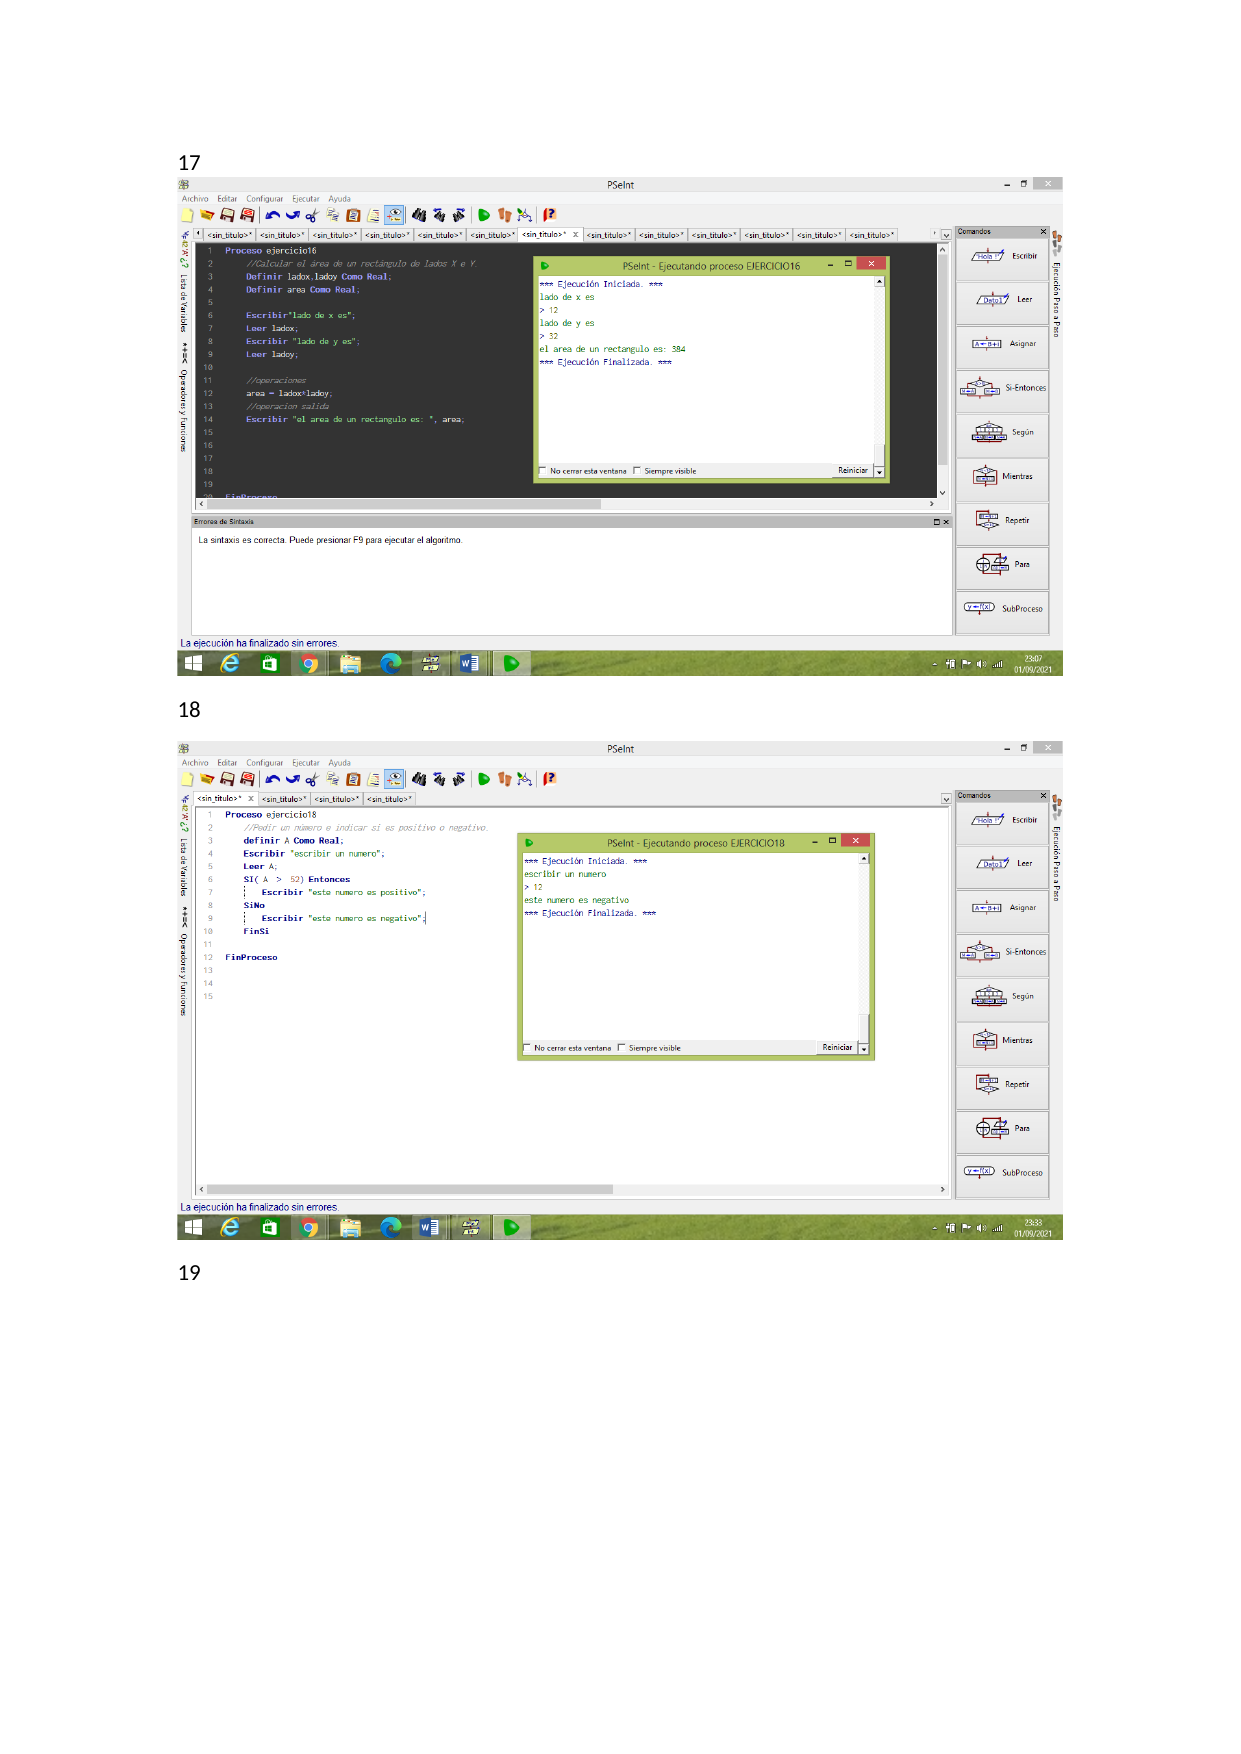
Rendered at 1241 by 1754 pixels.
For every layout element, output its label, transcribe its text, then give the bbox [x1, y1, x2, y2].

text 19 [177, 1258, 1063, 1286]
picture [177, 177, 1063, 676]
text 18 [177, 695, 1063, 723]
picture [177, 741, 1063, 1240]
text 151617 [177, 148, 1063, 177]
